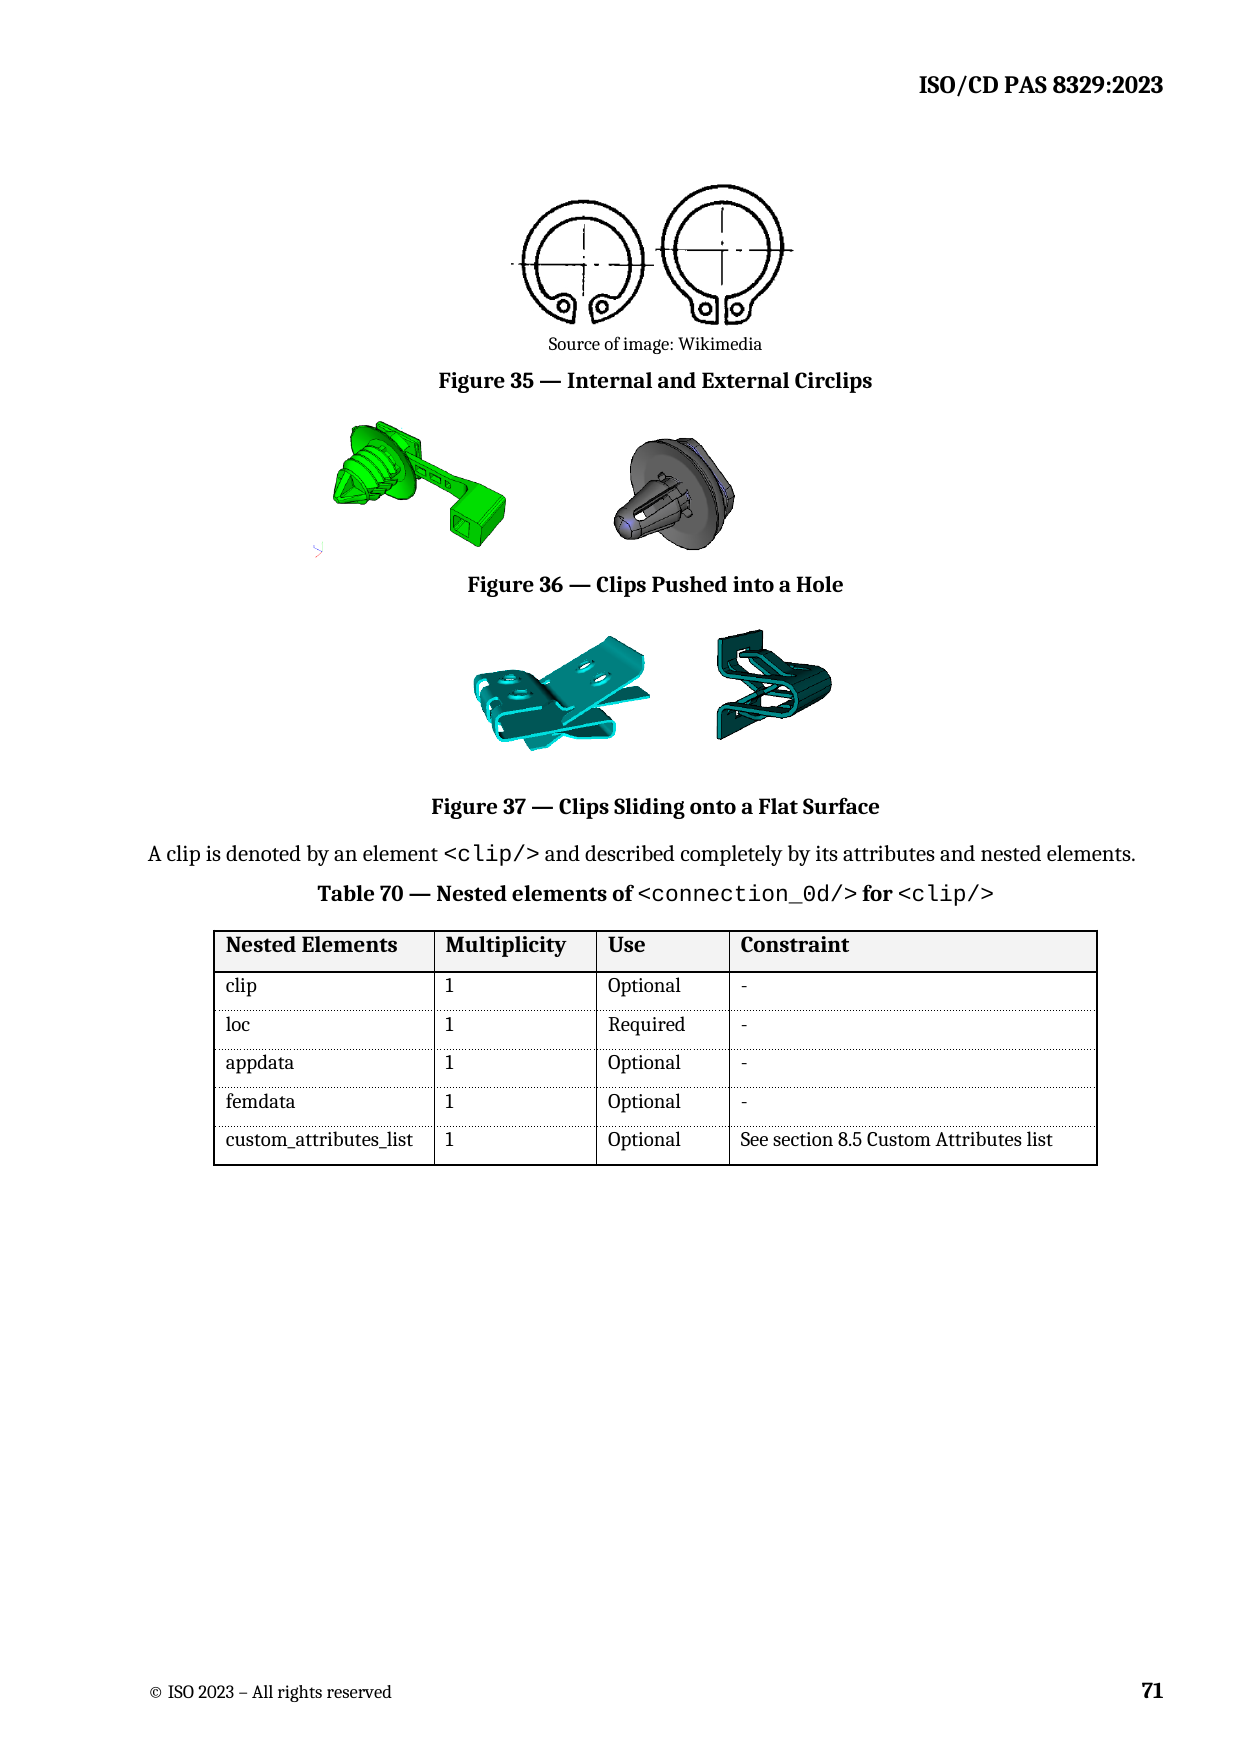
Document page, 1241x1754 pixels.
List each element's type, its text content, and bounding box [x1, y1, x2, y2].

text Figure 36 — Clips Pushed into a Hole [148, 571, 1163, 598]
text A clip is denoted by an element <clip/> and described completely by its attributes and nested elements. [148, 841, 1163, 869]
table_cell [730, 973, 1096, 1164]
text Figure 35 — Internal and External Circlips [148, 368, 1163, 394]
picture [312, 415, 510, 559]
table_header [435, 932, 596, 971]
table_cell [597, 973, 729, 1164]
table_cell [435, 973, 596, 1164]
picture [505, 173, 807, 331]
list Source of image: Wikimedia [148, 330, 1163, 355]
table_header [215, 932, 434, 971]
picture [687, 618, 849, 756]
text Table 70 — Nested elements of <connection_0d/> for <clip/> [148, 881, 1163, 909]
picture [462, 629, 657, 756]
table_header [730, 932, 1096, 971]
text Figure 37 — Clips Sliding onto a Flat Surface [148, 794, 1163, 820]
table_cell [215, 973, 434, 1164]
picture [602, 430, 740, 559]
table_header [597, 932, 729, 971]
